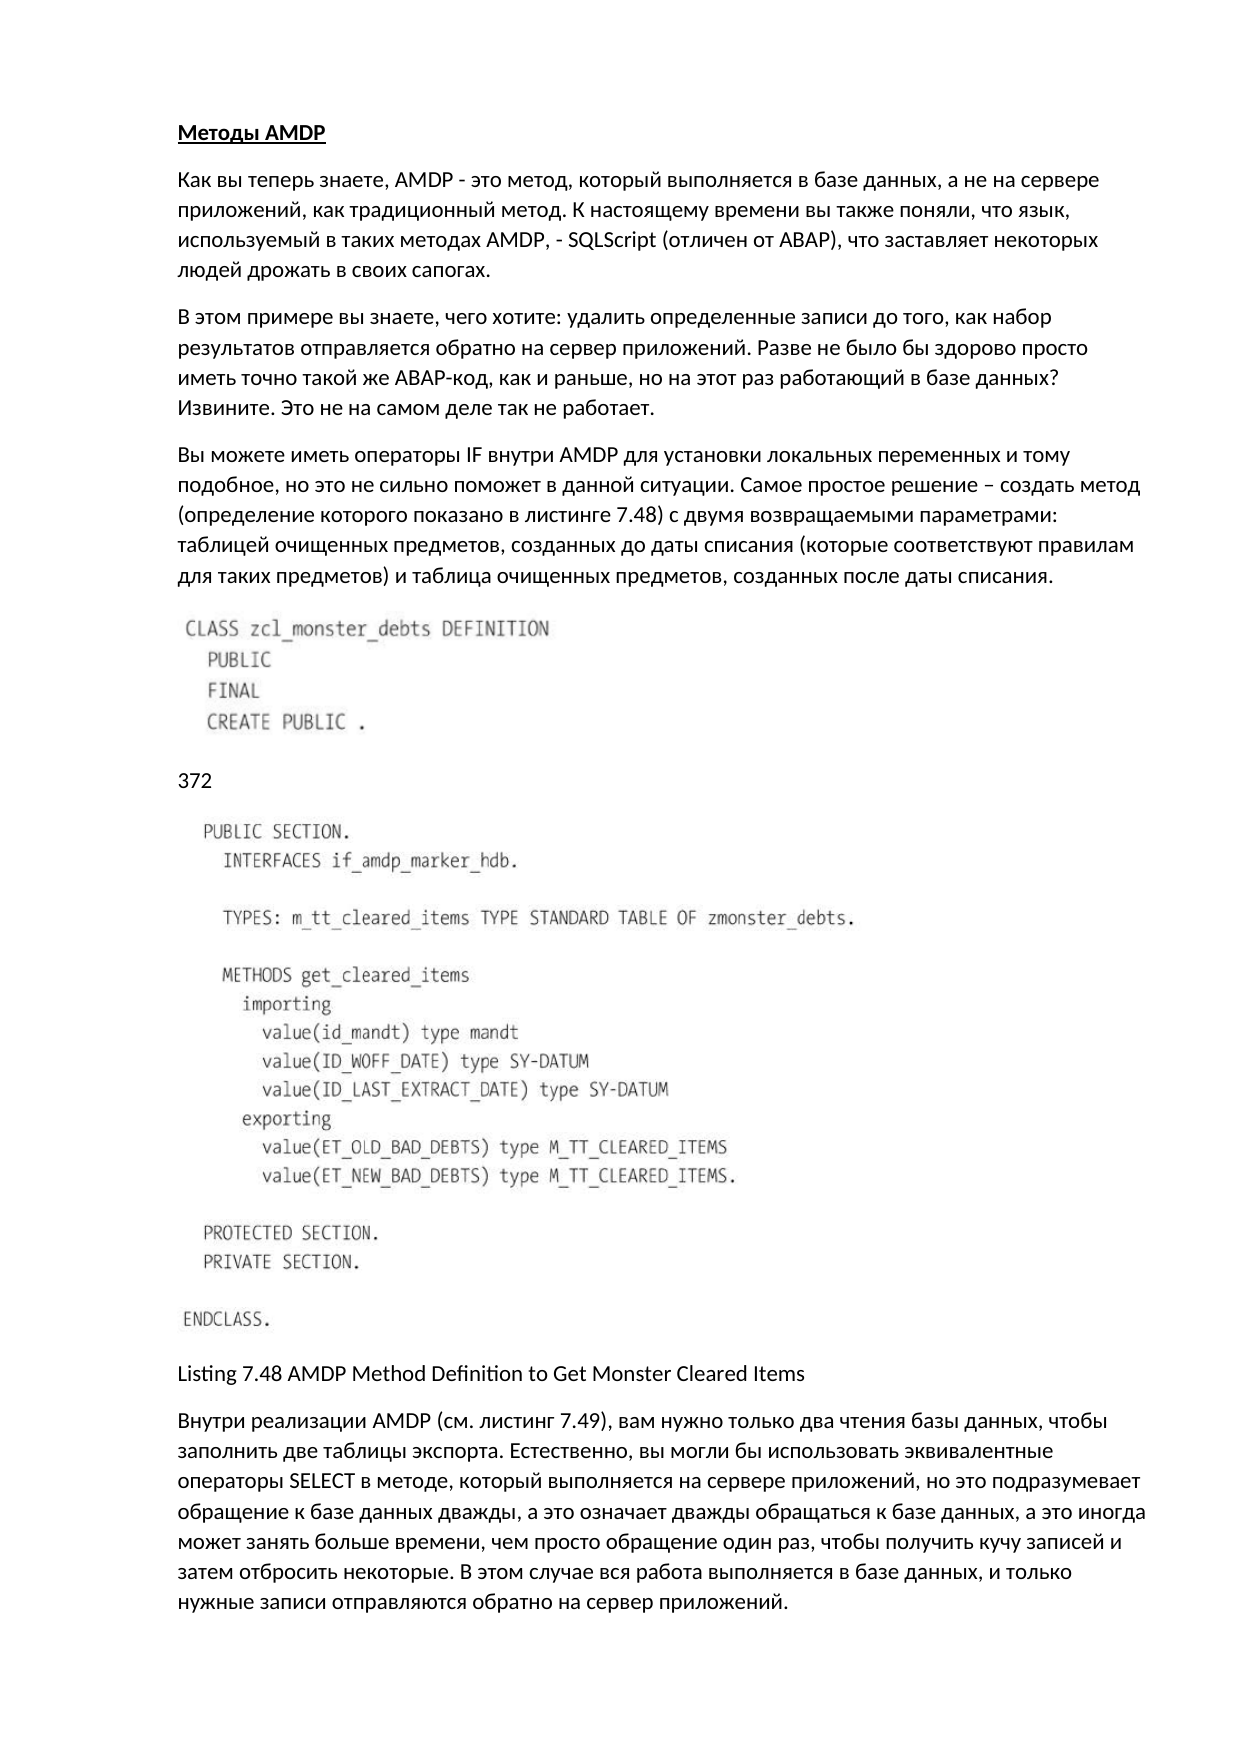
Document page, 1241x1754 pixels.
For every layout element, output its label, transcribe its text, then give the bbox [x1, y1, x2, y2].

text Вы можете иметь операторы IF внутри AMDP для установки локальных переменных и тому подобное, но это не сильно поможет в данной ситуации. Самое простое решение – создать метод (определение которого показано в листинге 7.48) с двумя возвращаемыми параметрами: таблицей очищенных предметов, созданных до даты списания (которые соответствуют правилам для таких предметов) и таблица очищенных предметов, созданных после даты списания. [177, 440, 1152, 589]
text Методы AMDP [177, 118, 1152, 146]
picture [177, 607, 581, 748]
picture [177, 813, 863, 1341]
text Как вы теперь знаете, AMDP - это метод, который выполняется в базе данных, а не на сервере приложений, как традиционный метод. К настоящему времени вы также поняли, что язык, используемый в таких методах AMDP, - SQLScript (отличен от ABAP), что заставляет некоторых людей дрожать в своих сапогах. [177, 165, 1152, 284]
text 372 [177, 767, 1152, 794]
text Listing 7.48 AMDP Method Definition to Get Monster Cleared Items [177, 1359, 1152, 1387]
text Внутри реализации AMDP (см. листинг 7.49), вам нужно только два чтения базы данных, чтобы заполнить две таблицы экспорта. Естественно, вы могли бы использовать эквивалентные операторы SELECT в методе, который выполняется на сервере приложений, но это подразумевает обращение к базе данных дважды, а это означает дважды обращаться к базе данных, а это иногда может занять больше времени, чем просто обращение один раз, чтобы получить кучу записей и затем отбросить некоторые. В этом случае вся работа выполняется в базе данных, и только нужные записи отправляются обратно на сервер приложений. [177, 1406, 1152, 1616]
text В этом примере вы знаете, чего хотите: удалить определенные записи до того, как набор результатов отправляется обратно на сервер приложений. Разве не было бы здорово просто иметь точно такой же ABAP-код, как и раньше, но на этот раз работающий в базе данных? Извините. Это не на самом деле так не работает. [177, 302, 1152, 421]
